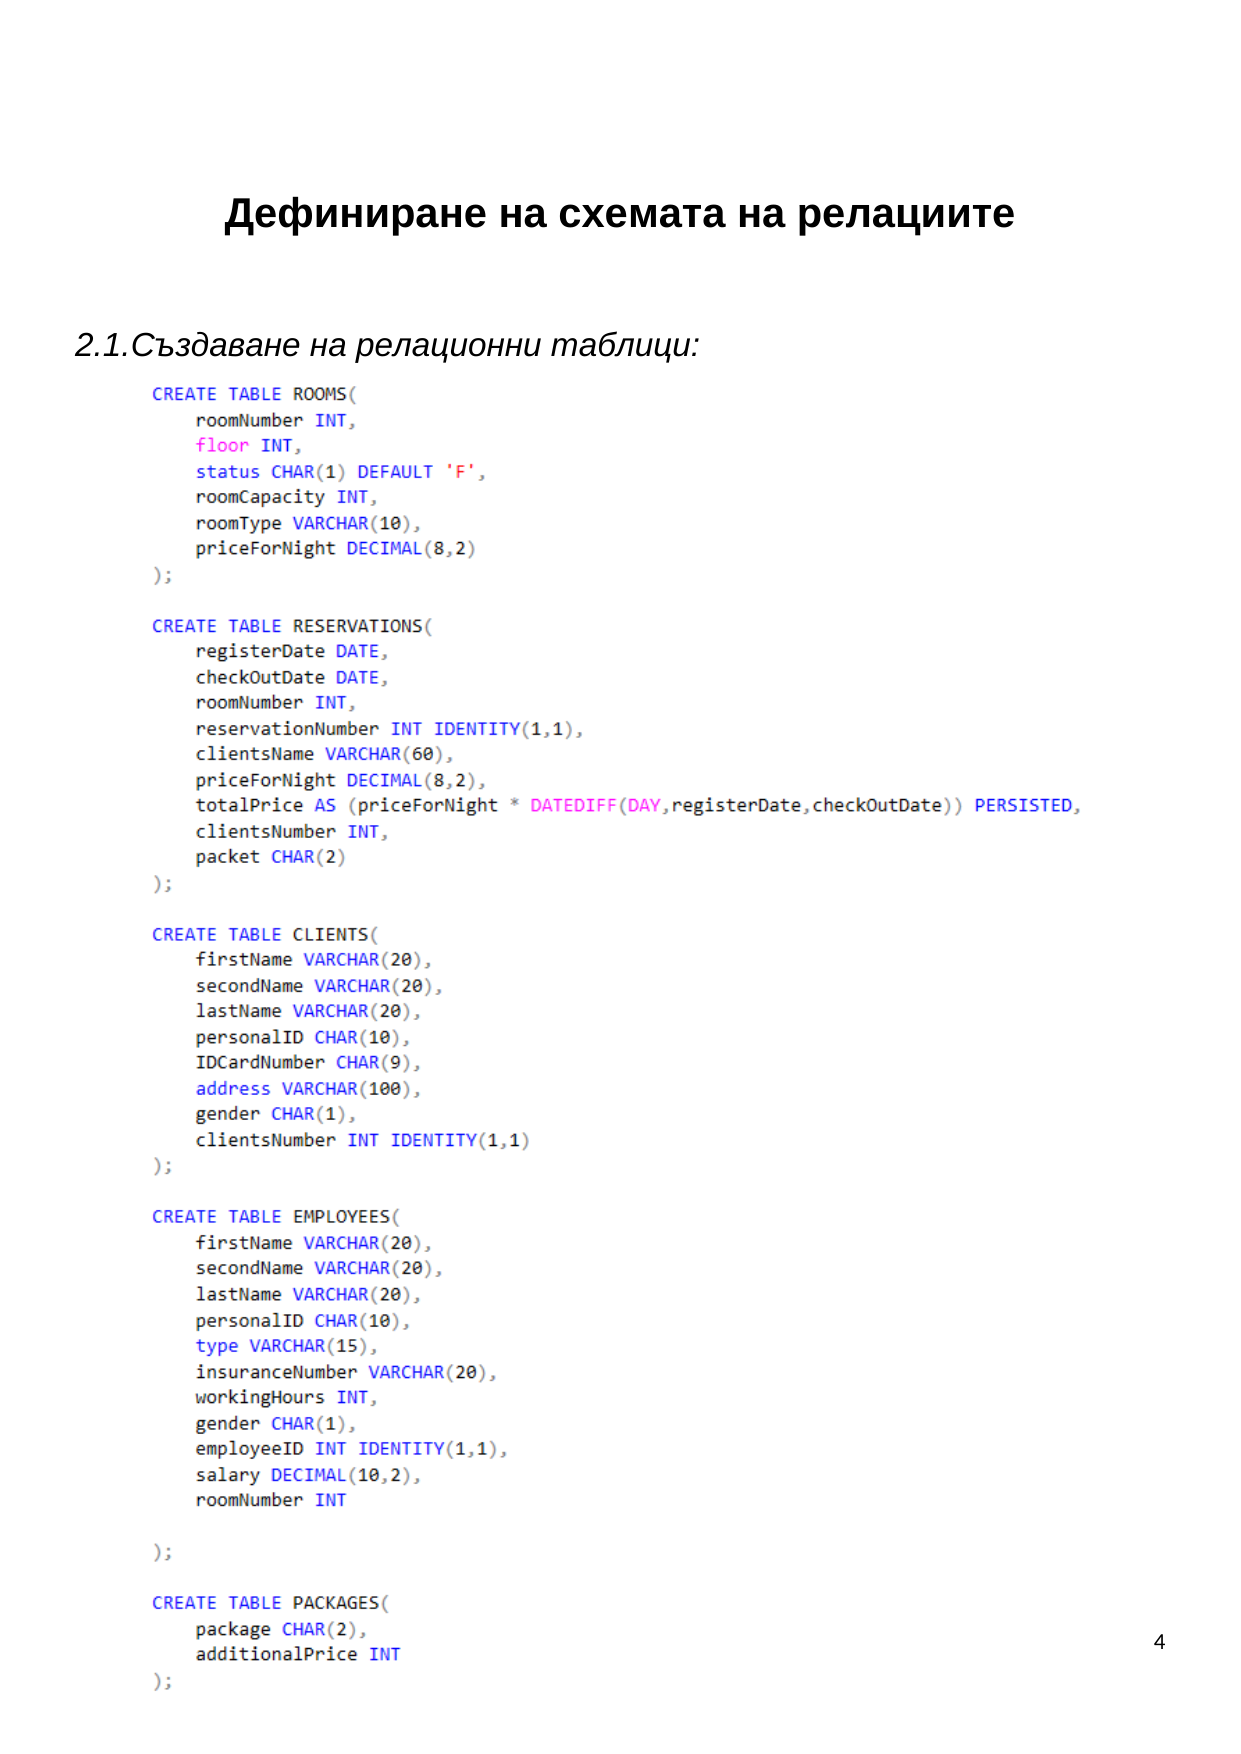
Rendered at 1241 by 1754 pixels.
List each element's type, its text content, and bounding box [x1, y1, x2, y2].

picture [142, 385, 1099, 1698]
text 2.1.Създаване на релационни таблици: [75, 325, 1165, 363]
text Дефиниране на схемата на релациите [75, 188, 1165, 236]
